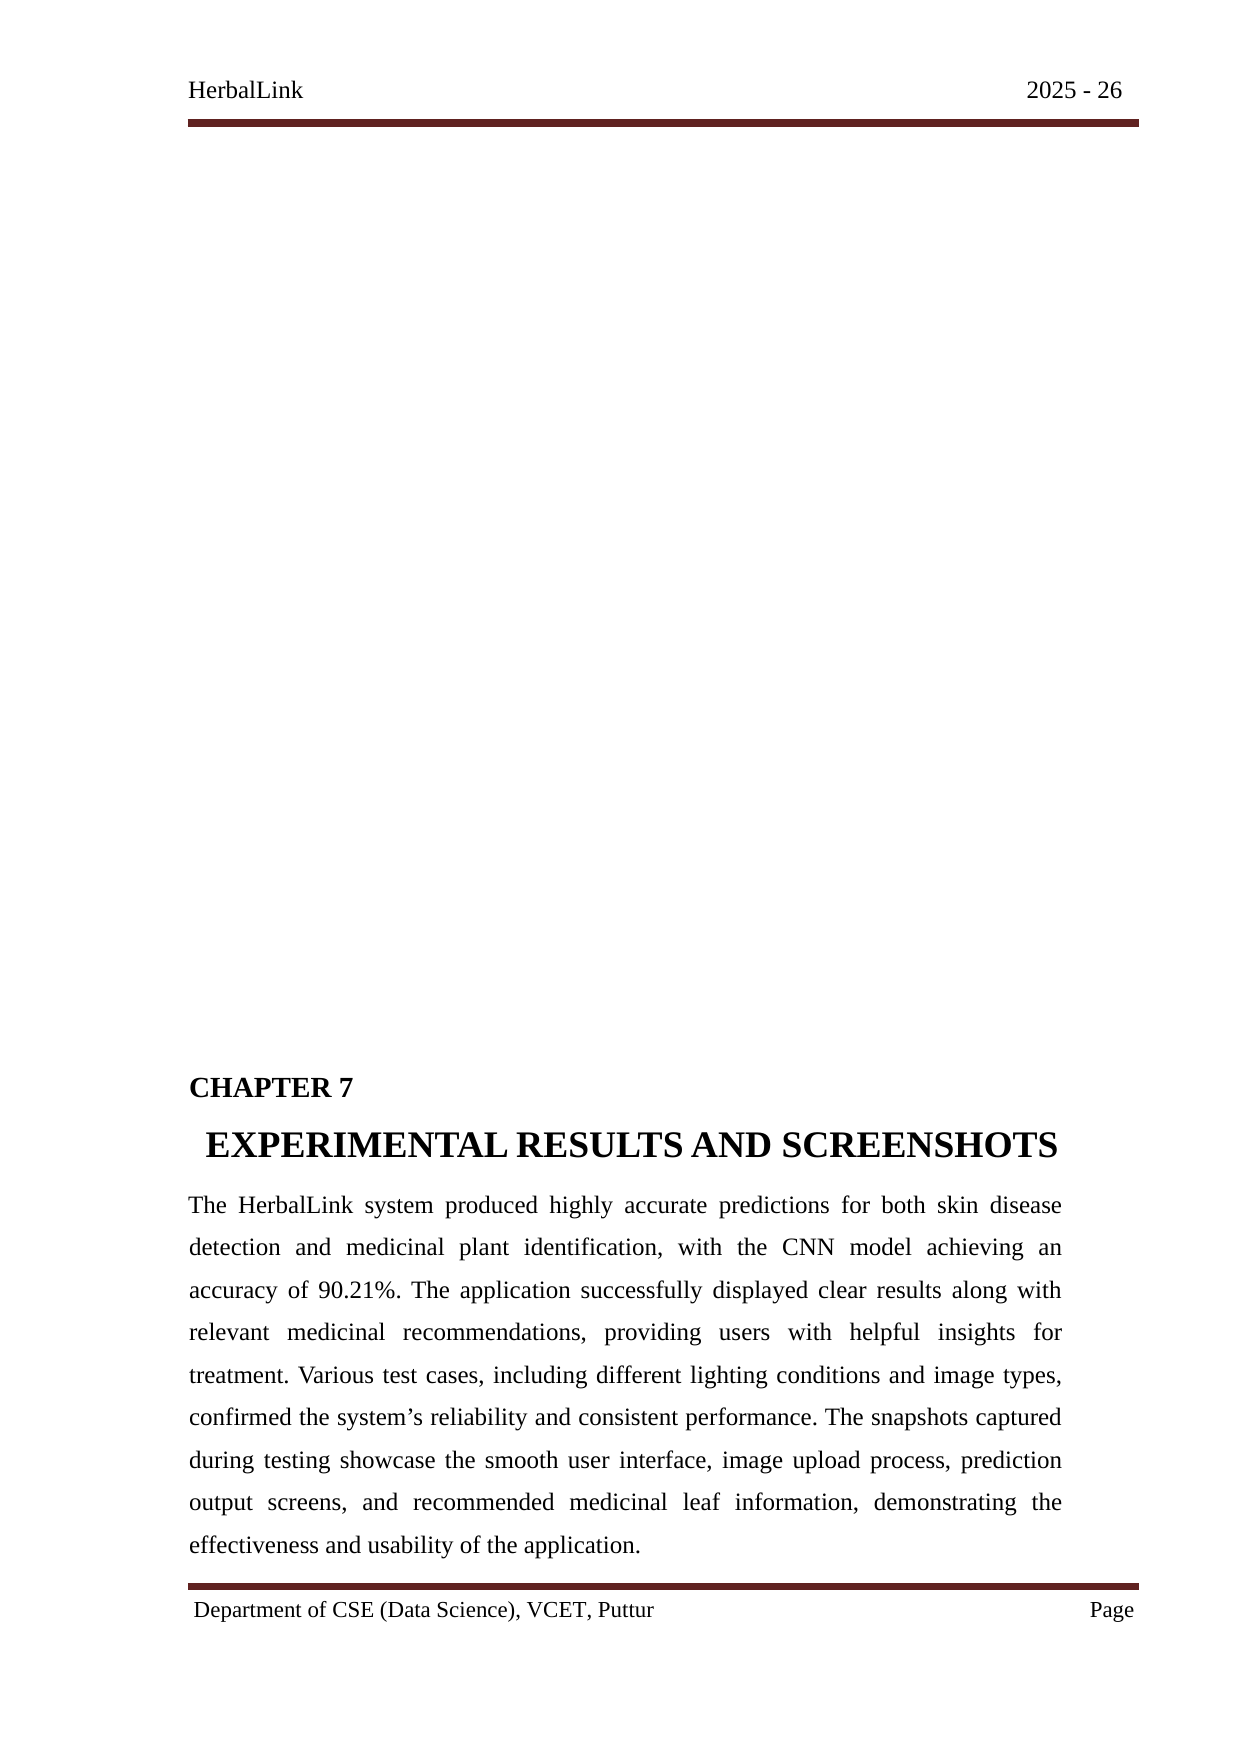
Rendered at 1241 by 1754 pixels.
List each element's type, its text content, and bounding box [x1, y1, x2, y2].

text EXPERIMENTAL RESULTS AND SCREENSHOTS [189, 1123, 1075, 1166]
text The HerbalLink system produced highly accurate predictions for both skin disease detection and medicinal plant identification, with the CNN model achieving an accuracy of 90.21%. The application successfully displayed clear results along with relevant medicinal recommendations, providing users with helpful insights for treatment. Various test cases, including different lighting conditions and image types, confirmed the system’s reliability and consistent performance. The snapshots captured during testing showcase the smooth user interface, image upload process, prediction output screens, and recommended medicinal leaf information, demonstrating the effectiveness and usability of the application. [188, 1190, 1063, 1559]
text CHAPTER 7 [189, 1070, 1075, 1103]
